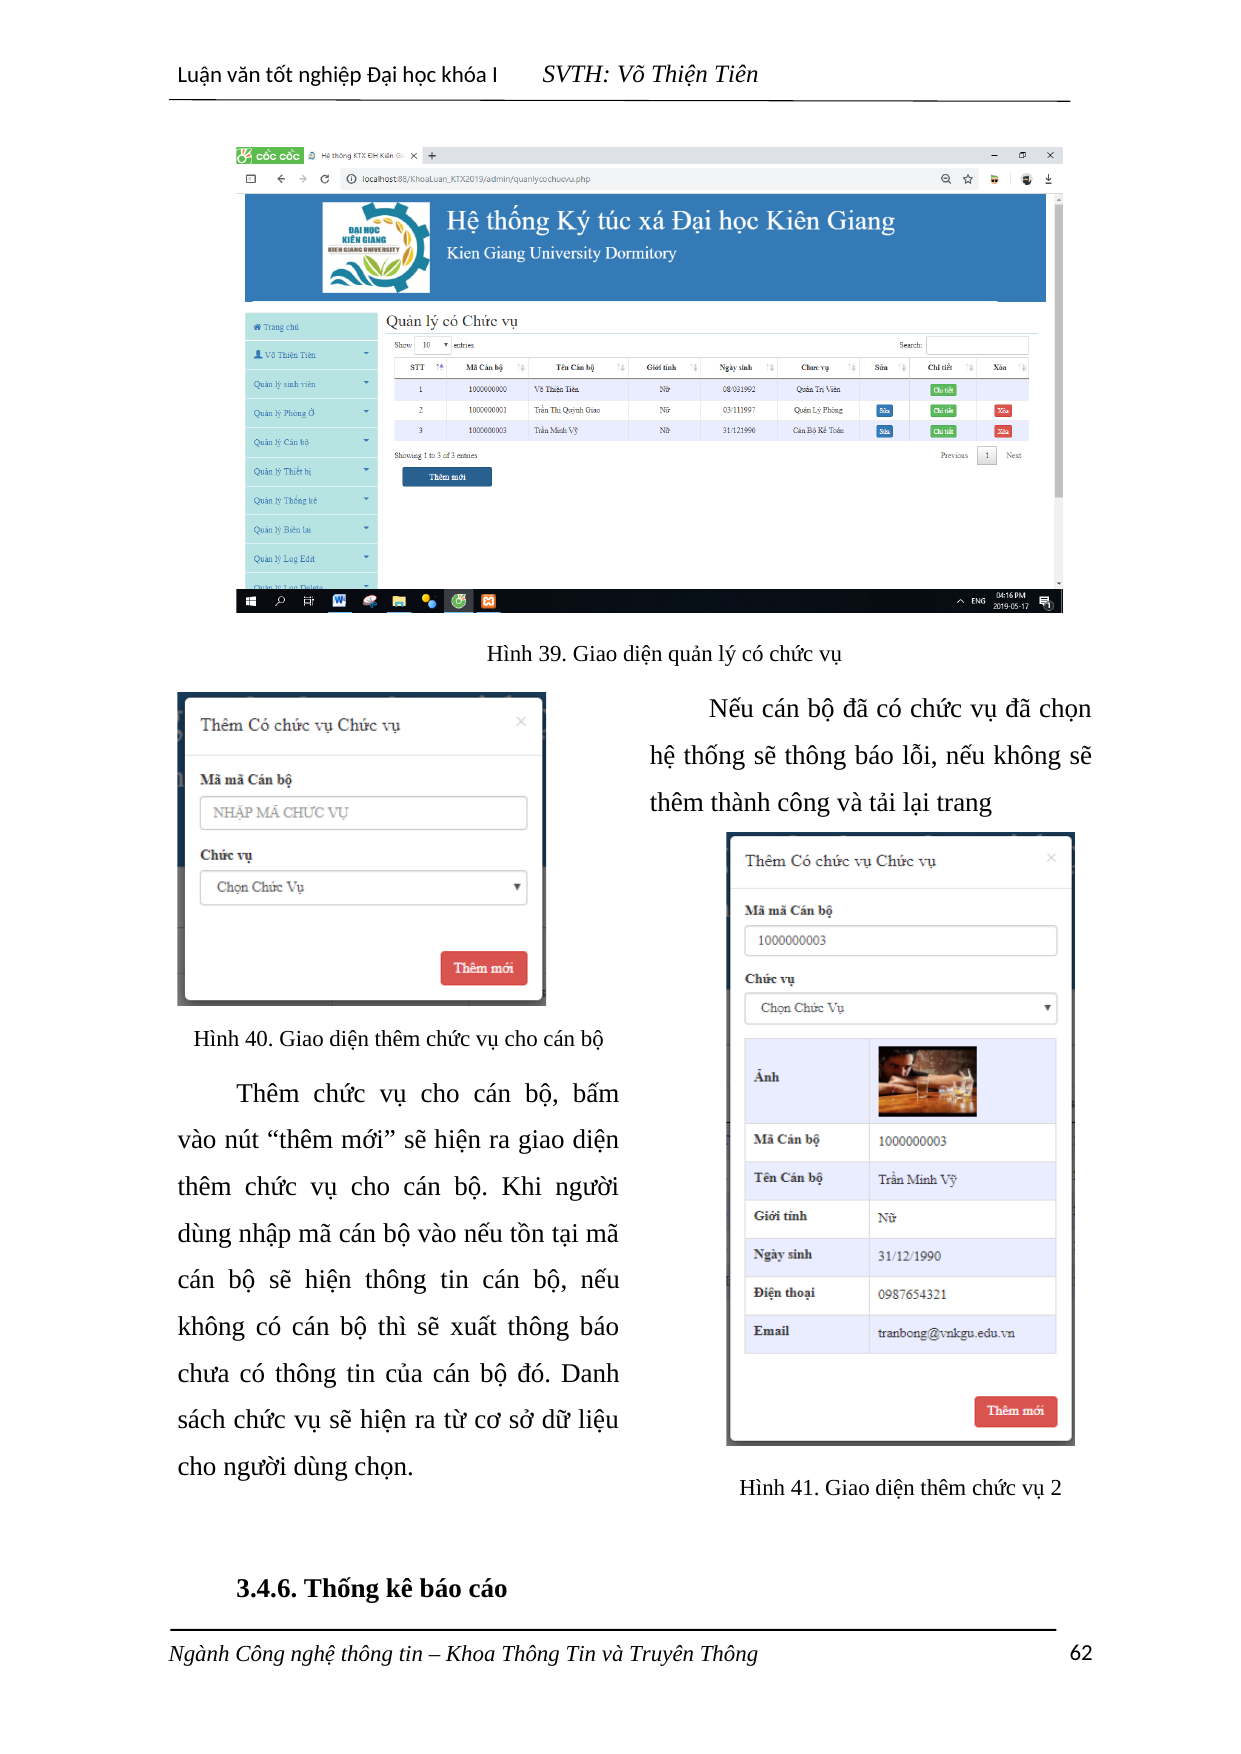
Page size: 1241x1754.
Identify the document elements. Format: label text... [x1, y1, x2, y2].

picture [177, 692, 547, 1006]
text Thêm chức vụ cho cán bộ, bấm vào nút “thêm mới” sẽ hiện ra giao diện thêm chức vụ cho cán bộ. Khi người dùng nhập mã cán bộ vào nếu tồn tại mã cán bộ sẽ hiện thông tin cán bộ, nếu không có cán bộ thì sẽ xuất thông báo chưa có thông tin của cán bộ đó. Danh sách chức vụ sẽ hiện ra từ cơ sở dữ liệu cho người dùng chọn. [177, 1077, 620, 1481]
text Hình 40. Giao diện thêm chức vụ cho cán bộ [177, 1025, 620, 1051]
picture [236, 147, 1063, 613]
text Hình 41. Giao diện thêm chức vụ 2 [709, 1474, 1092, 1500]
text Thống kê báo cáo [236, 1572, 1092, 1604]
picture [726, 832, 1075, 1446]
text Nếu cán bộ đã có chức vụ đã chọn hệ thống sẽ thông báo lỗi, nếu không sẽ thêm thành công và tải lại trang [649, 692, 1092, 817]
text Hình 39. Giao diện quản lý có chức vụ [236, 641, 1092, 667]
